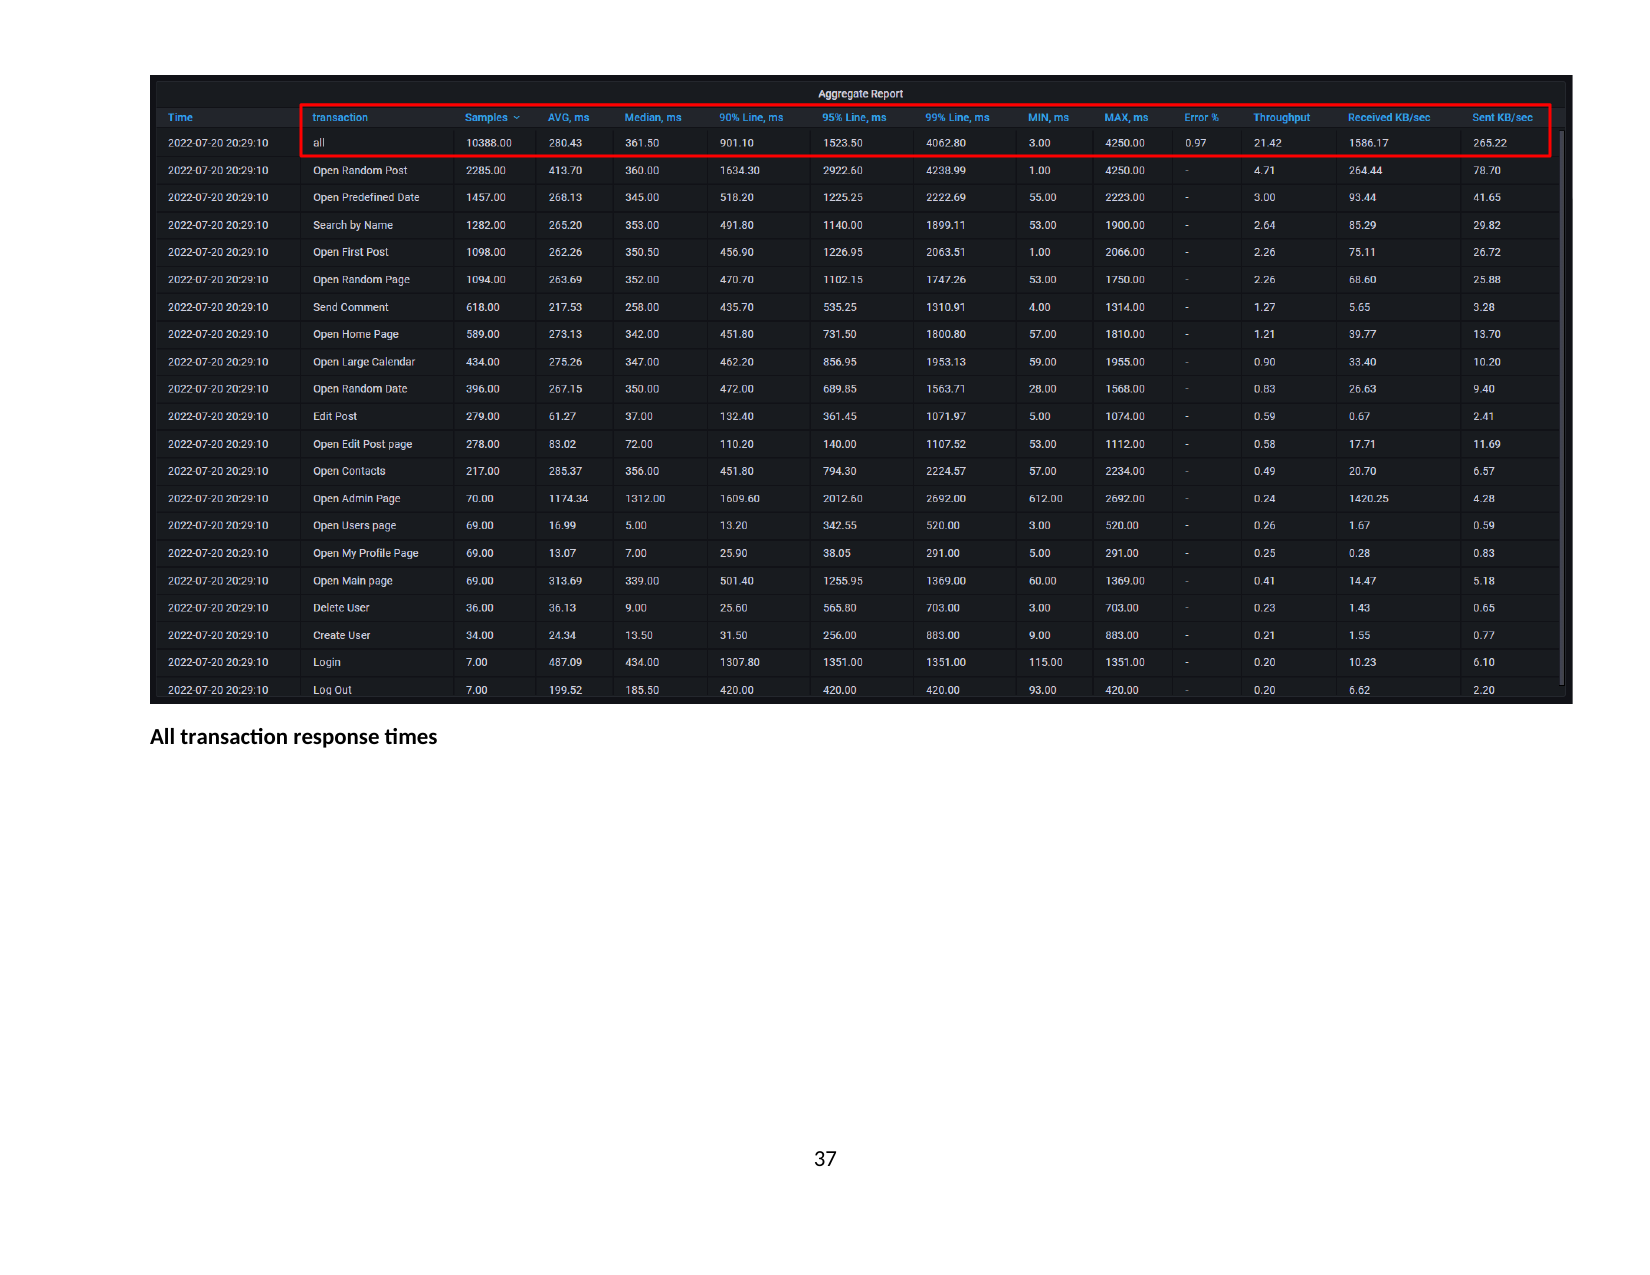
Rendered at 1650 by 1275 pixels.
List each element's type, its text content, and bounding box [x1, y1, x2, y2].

text All transaction response times [150, 722, 1575, 750]
picture [150, 75, 1573, 704]
